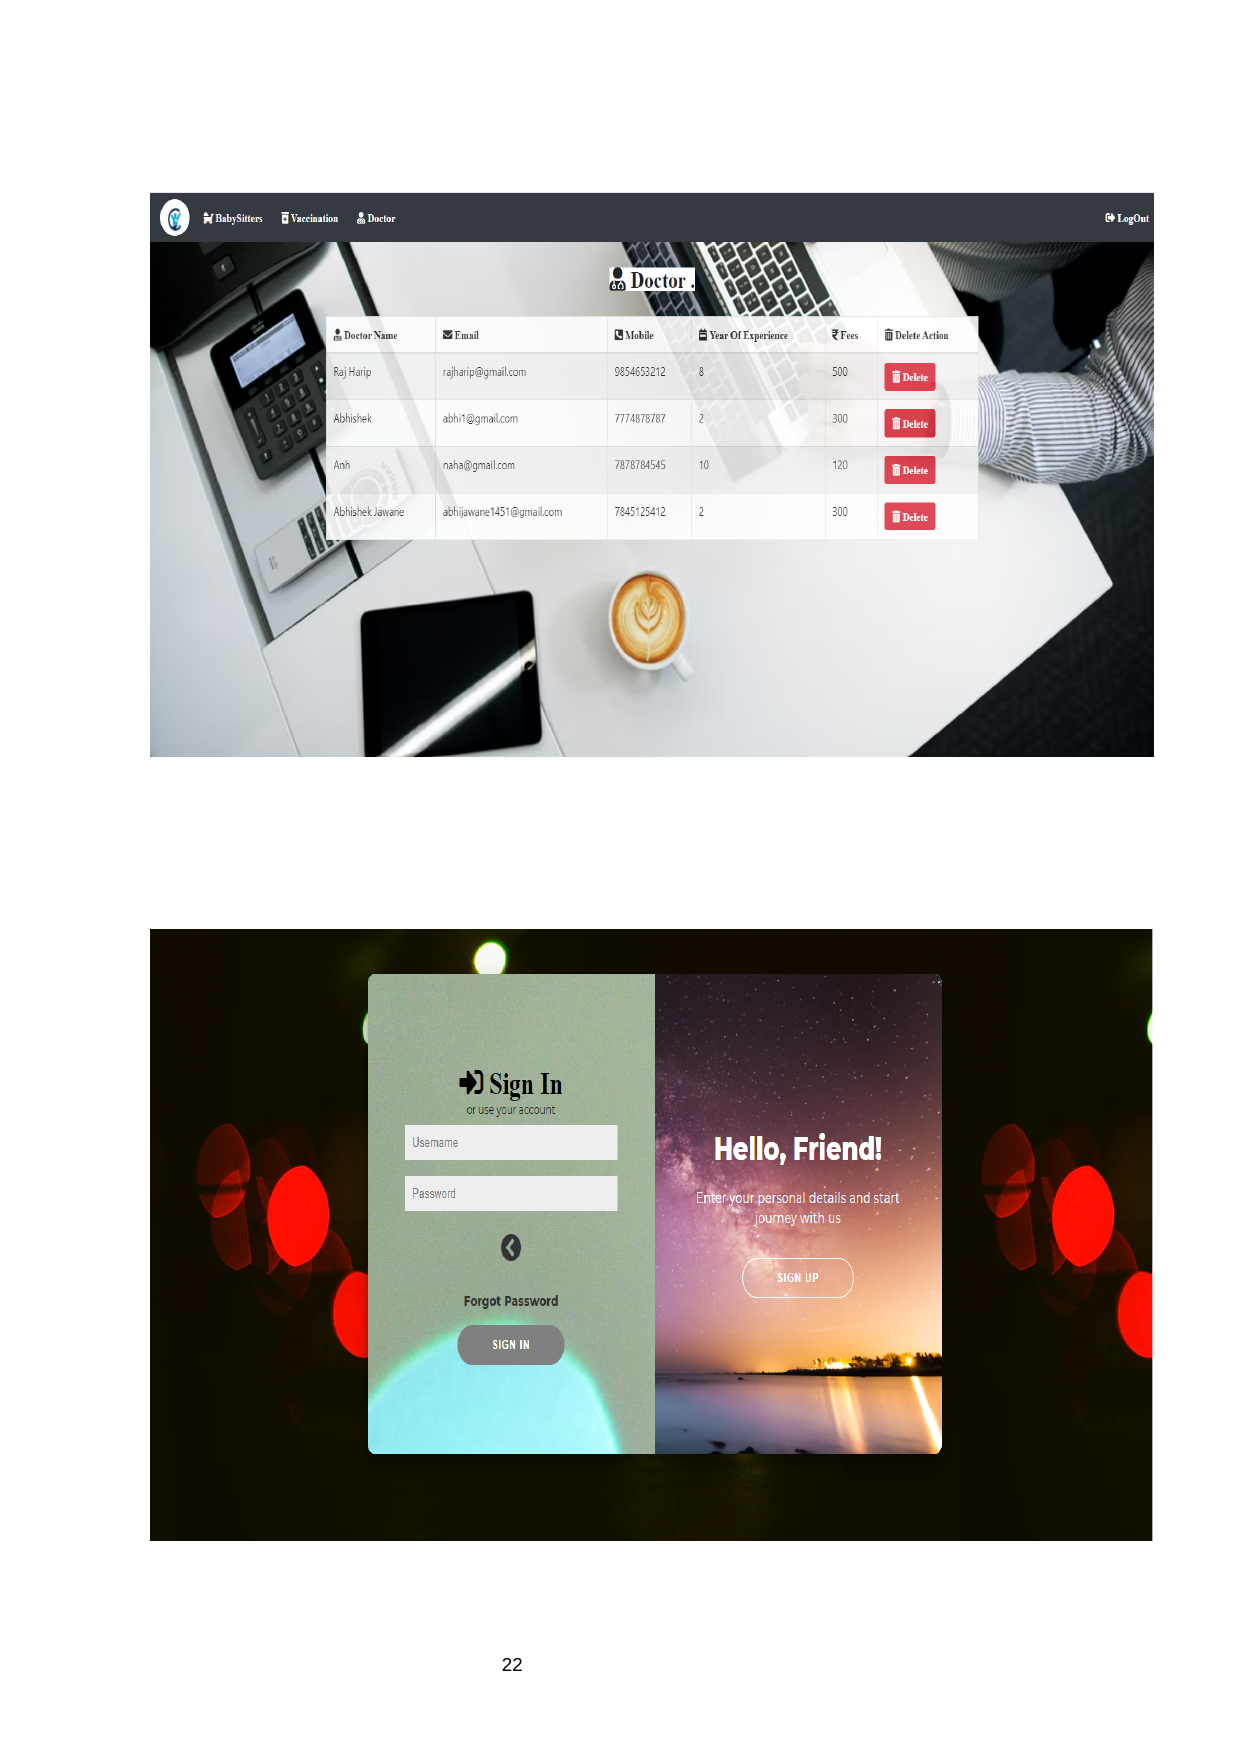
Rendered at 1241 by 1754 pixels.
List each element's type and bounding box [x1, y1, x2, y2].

picture [150, 191, 1154, 757]
picture [150, 929, 1153, 1541]
